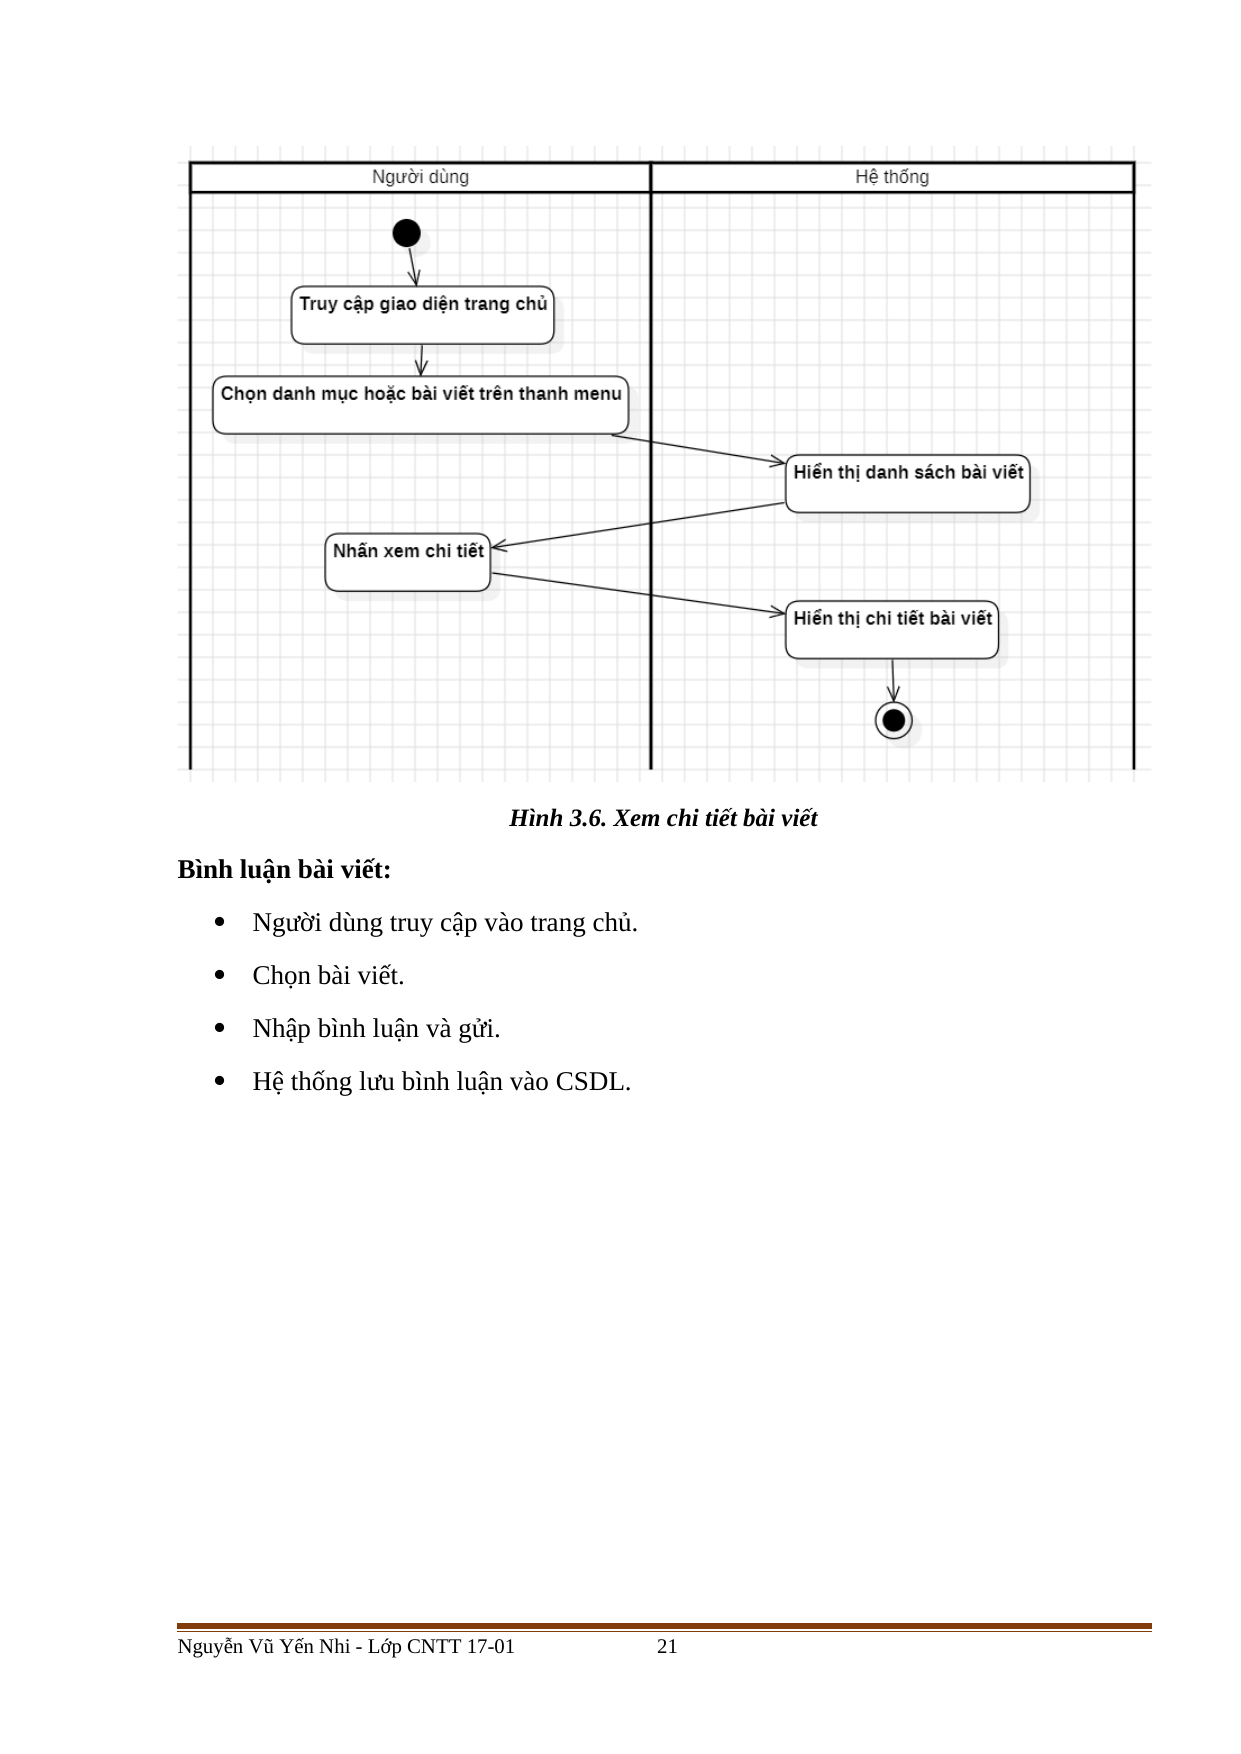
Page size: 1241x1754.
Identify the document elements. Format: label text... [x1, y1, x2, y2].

picture [177, 146, 1152, 782]
list Nhập bình luận và gửi. [215, 1012, 1152, 1043]
text Bình luận bài viết: [177, 853, 1152, 884]
list Người dùng truy cập vào trang chủ. [215, 906, 1152, 937]
list Hệ thống lưu bình luận vào CSDL. [215, 1065, 1152, 1097]
list Chọn bài viết. [215, 959, 1152, 990]
text Hình 3.6. Xem chi tiết bài viết [177, 803, 1152, 832]
